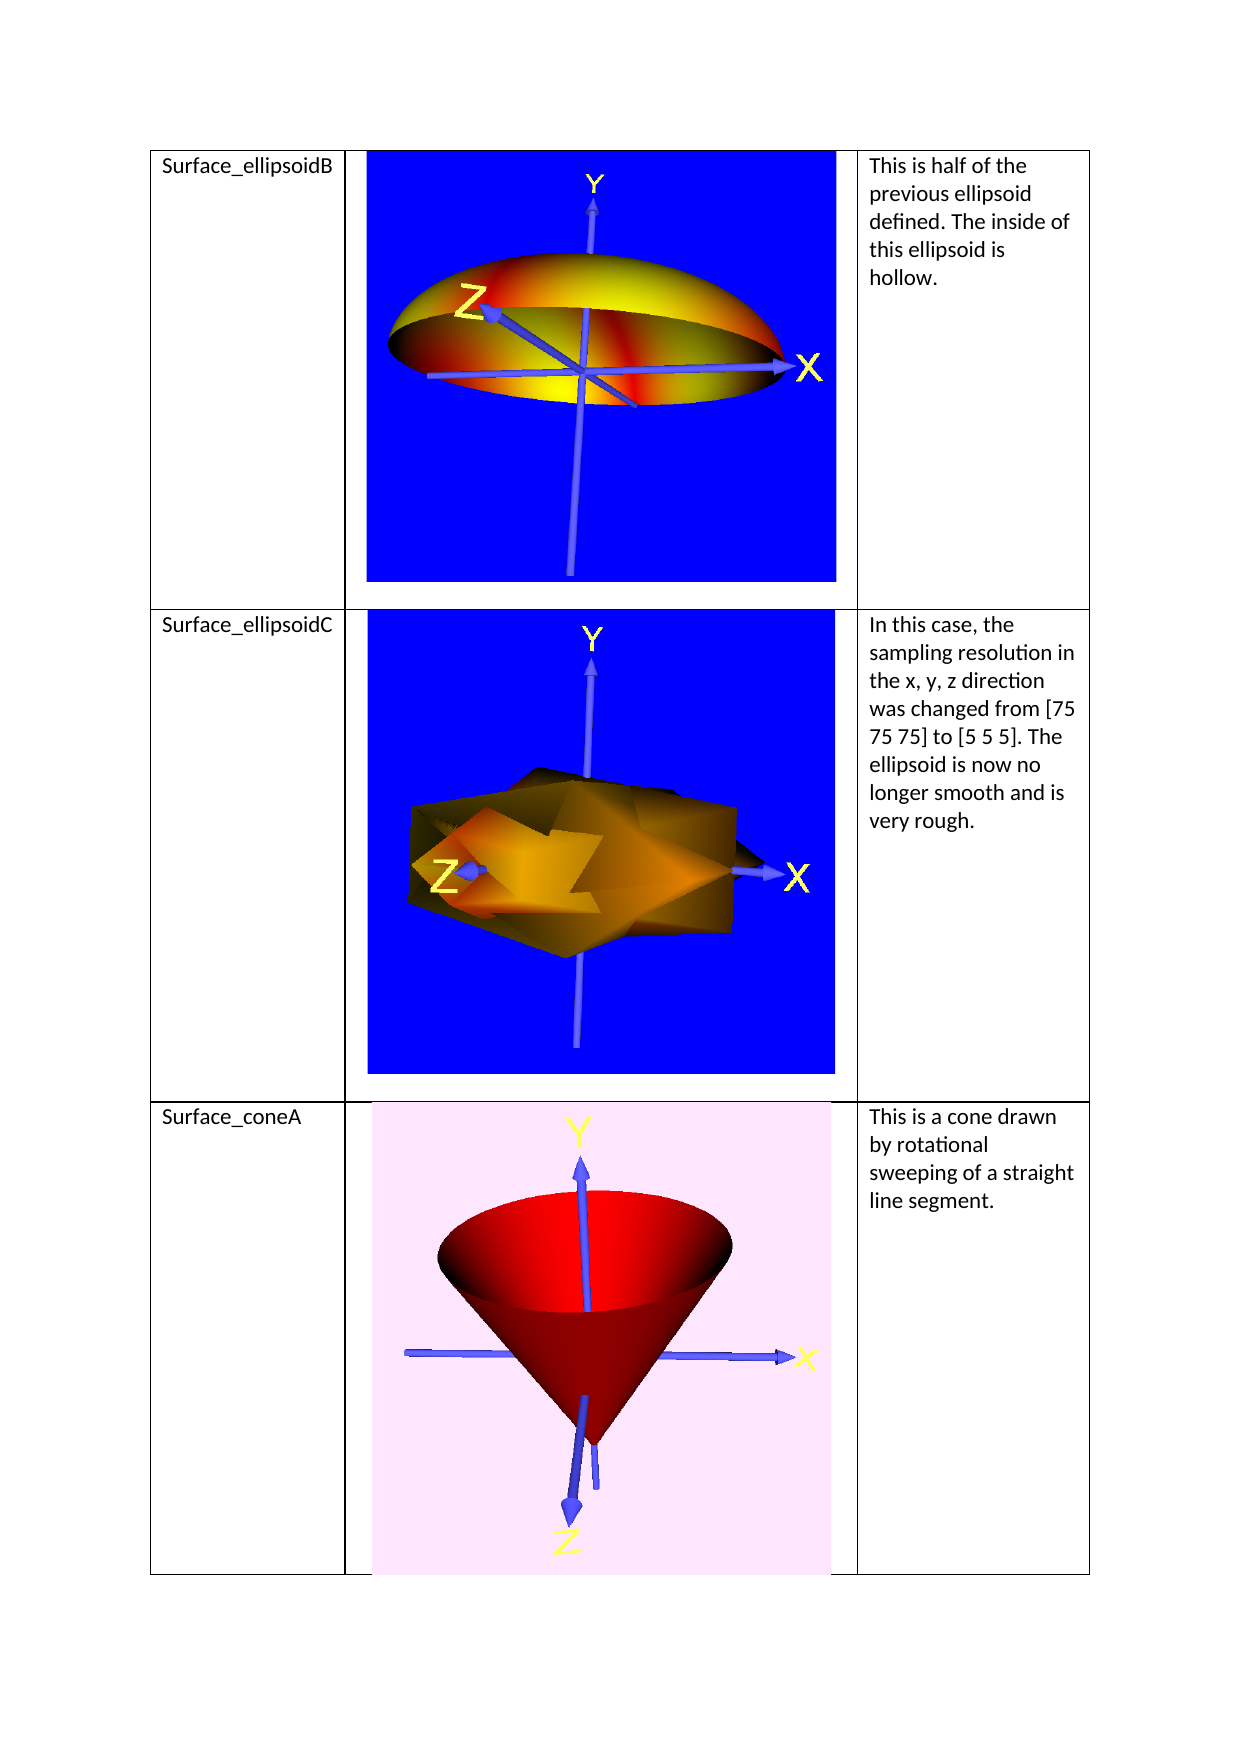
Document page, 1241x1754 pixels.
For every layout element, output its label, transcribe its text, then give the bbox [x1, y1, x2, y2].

picture [371, 1102, 832, 1575]
picture [366, 151, 837, 582]
table_cell Surface_ellipsoidC [151, 610, 344, 1101]
table_cell [346, 1103, 371, 1574]
table_cell In this case, the sampling resolution in the x, y, z direction was changed from [75 75 75] to [5 5 5]. The ellipsoid is now no longer smooth and is very rough. [858, 610, 1089, 1101]
table_cell [346, 610, 857, 1101]
picture [367, 610, 836, 1074]
table_cell Surface_ellipsoidB [151, 151, 344, 609]
table_cell This is half of the previous ellipsoid defined. The inside of this ellipsoid is hollow. [858, 151, 1089, 609]
table_cell This is a cone drawn by rotational sweeping of a straight line segment. [858, 1103, 1089, 1574]
table_cell [832, 1103, 857, 1574]
table_cell [346, 151, 857, 609]
table_cell Surface_coneA [151, 1103, 344, 1574]
